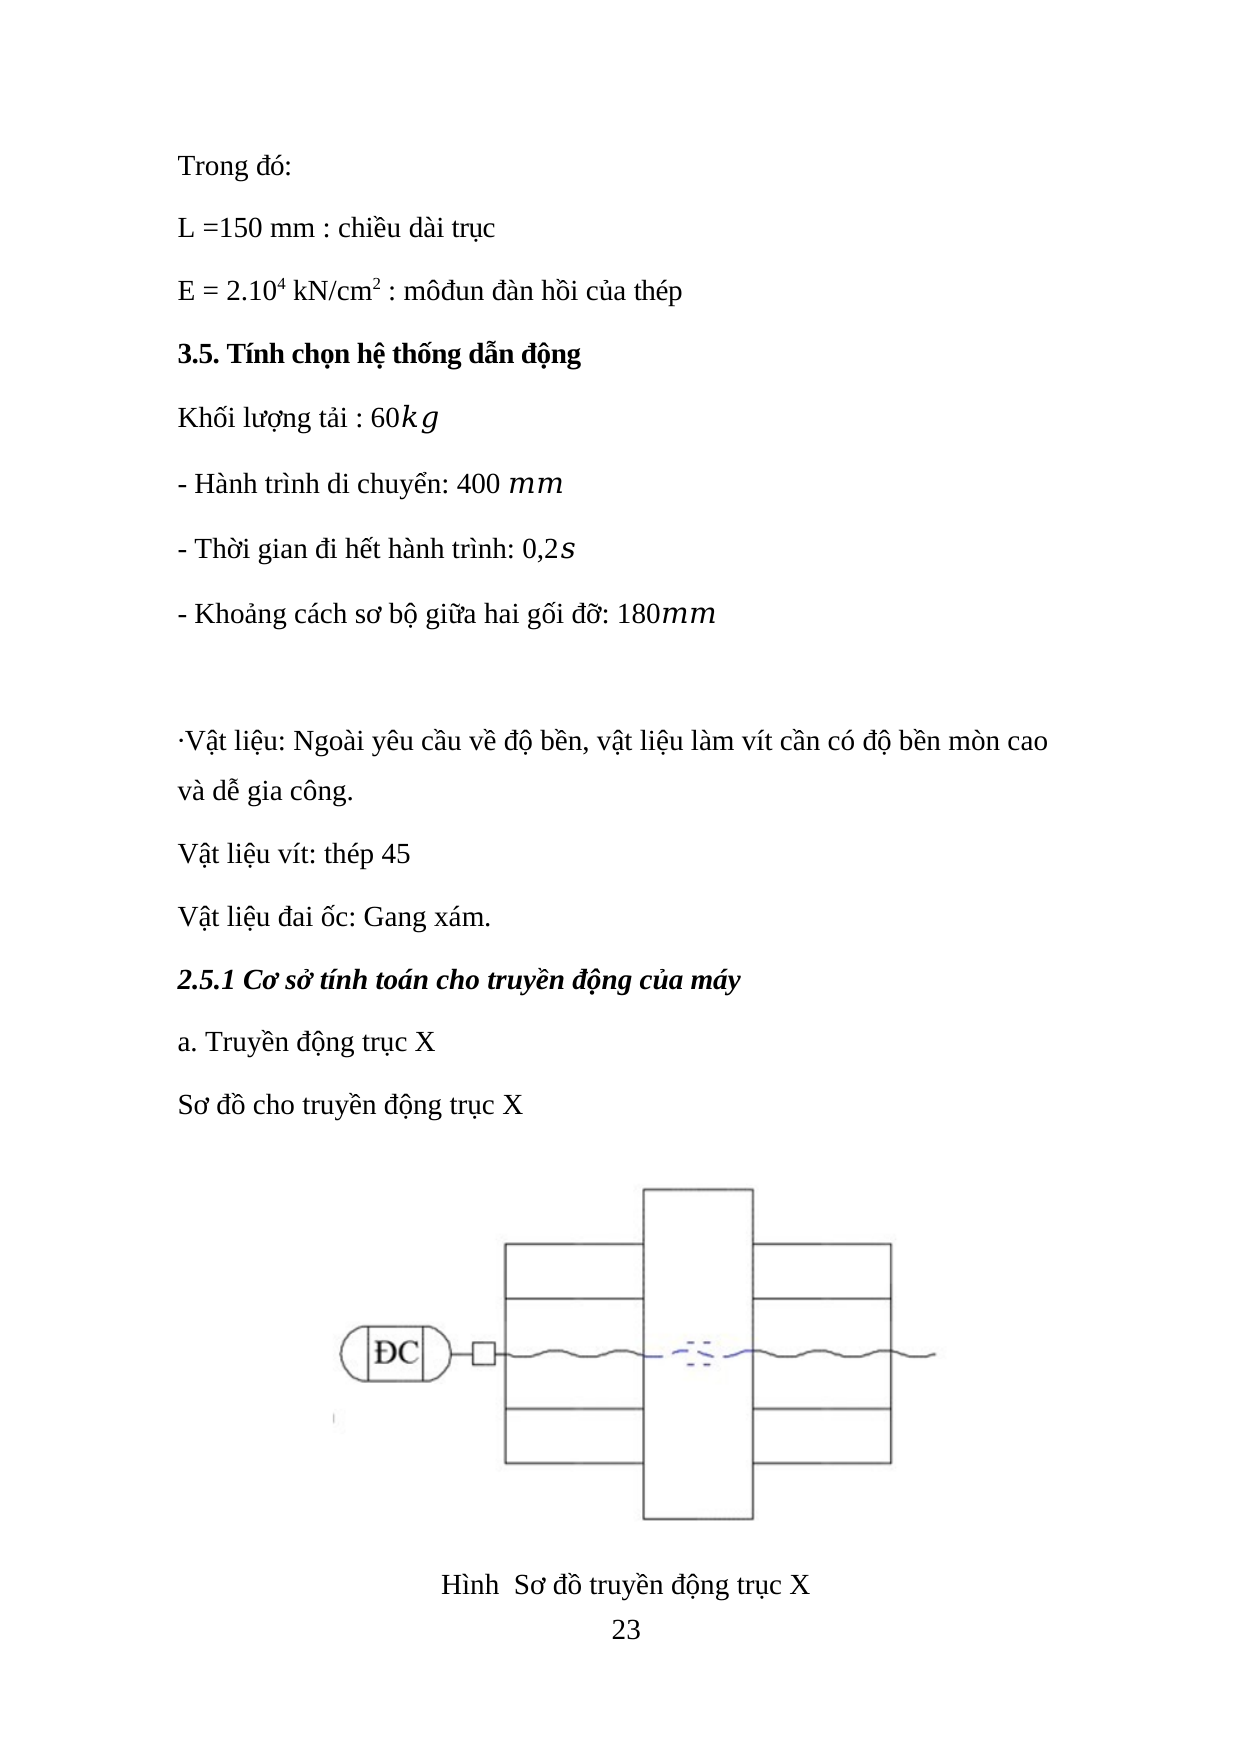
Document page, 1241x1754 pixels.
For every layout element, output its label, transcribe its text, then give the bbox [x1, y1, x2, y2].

text Vật liệu đai ốc: Gang xám. [177, 899, 1075, 932]
text L =150 mm : chiều dài trục [177, 211, 1075, 244]
subtitle 3.5. Tính chọn hệ thống dẫn động [177, 336, 1075, 370]
text Vật liệu vít: thép 45 [177, 836, 1075, 870]
text - Khoảng cách sơ bộ giữa hai gối đỡ: 180𝑚𝑚 [177, 595, 1075, 630]
text Hình Sơ đồ truyền động trục X [177, 1567, 1075, 1601]
text Sơ đồ cho truyền động trục X [177, 1087, 1075, 1121]
text E = 2.104 kN/cm2 : môđun đàn hồi của thép [177, 273, 1075, 307]
text - Hành trình di chuyển: 400 𝑚𝑚 [177, 464, 1075, 499]
text ∙Vật liệu: Ngoài yêu cầu về độ bền, vật liệu làm vít cần có độ bền mòn cao và dễ gia công. [177, 723, 1075, 807]
picture [298, 1150, 954, 1538]
subtitle 2.5.1 Cơ sở tính toán cho truyền động của máy [177, 962, 1075, 995]
text Trong đó: [177, 148, 1075, 181]
text a. Truyền động trục X [177, 1024, 1075, 1058]
text - Thời gian đi hết hành trình: 0,2𝑠 [177, 529, 1075, 565]
text Khối lượng tải : 60𝑘𝑔 [177, 399, 1075, 434]
